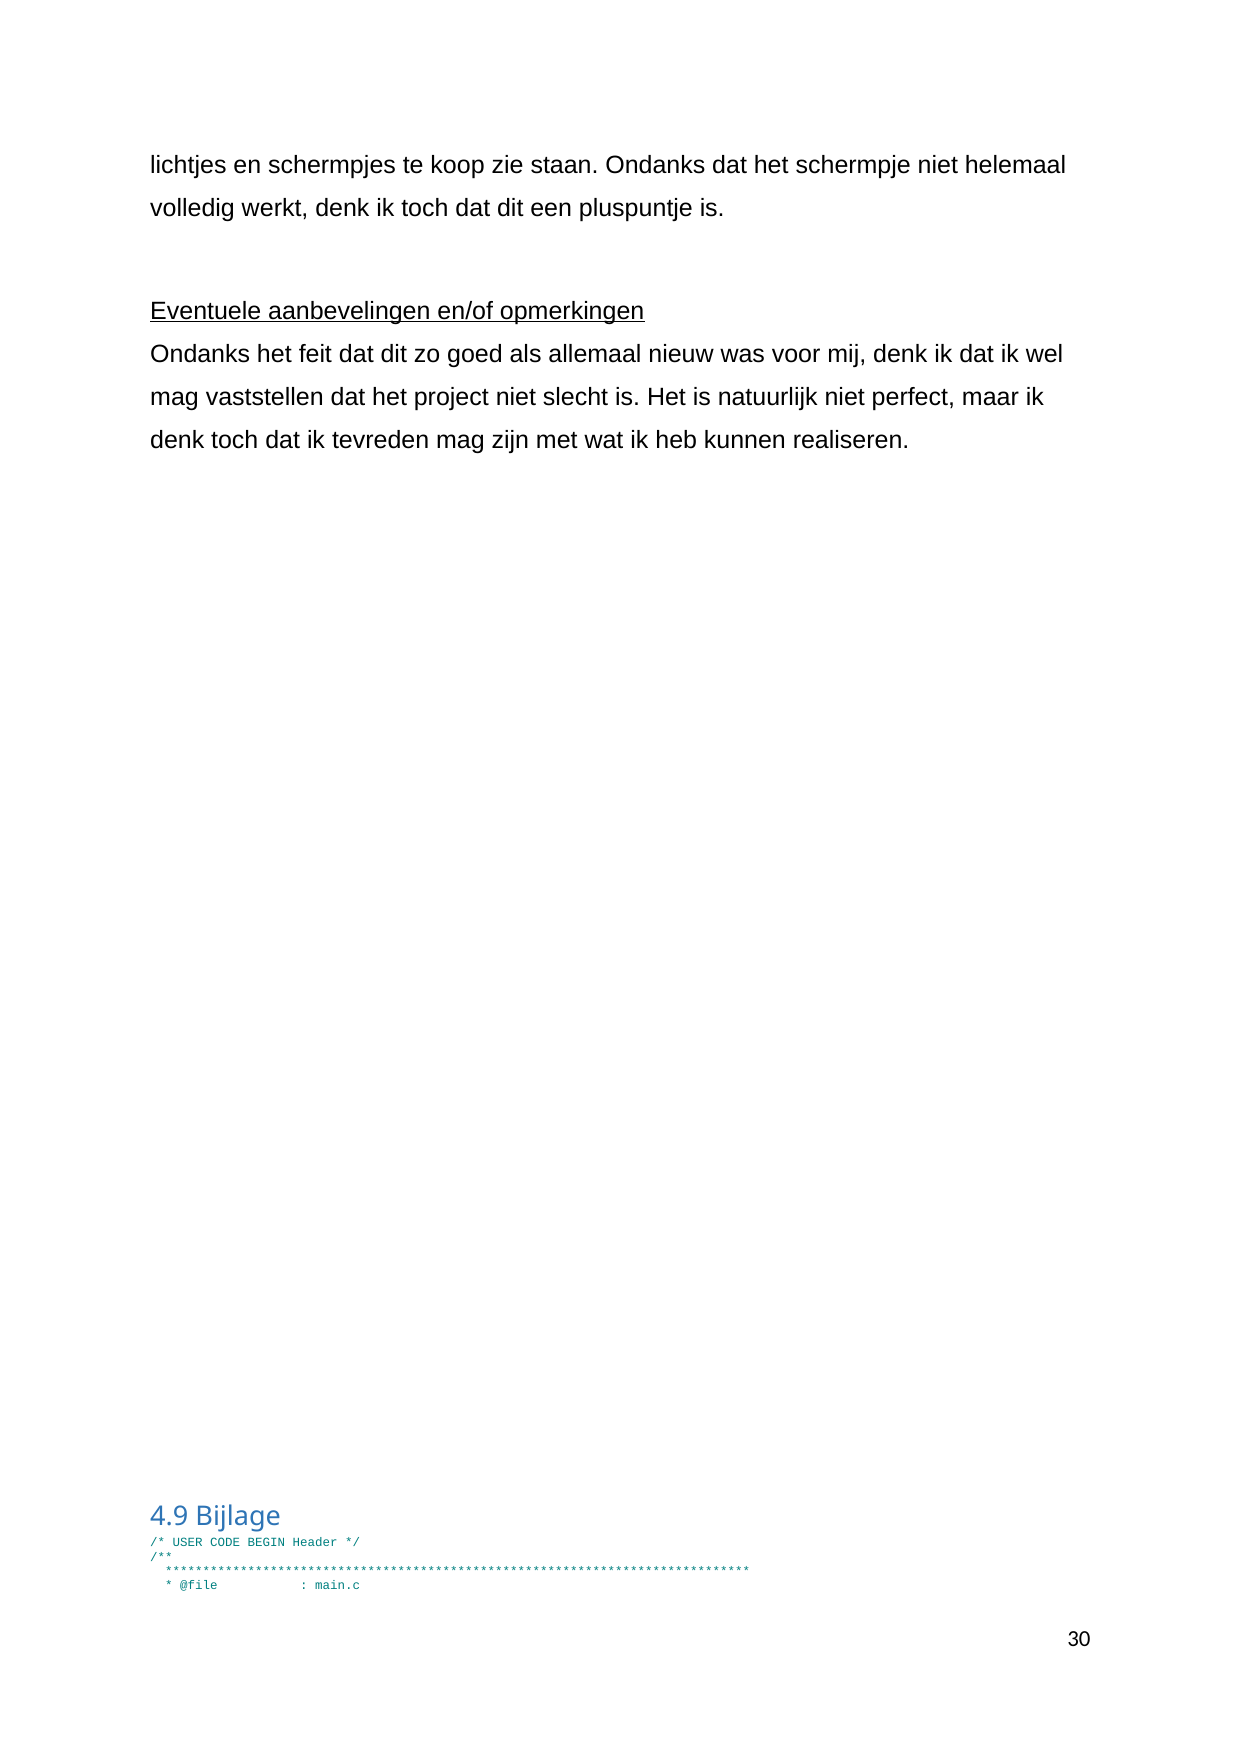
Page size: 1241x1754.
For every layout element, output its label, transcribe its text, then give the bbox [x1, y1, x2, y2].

text /* USER CODE BEGIN Header */ [150, 1536, 1090, 1551]
text /** [150, 1551, 1090, 1565]
text Eventuele aanbevelingen en/of opmerkingen Ondanks het feit dat dit zo goed als allemaal nieuw was voor mij, denk ik dat ik wel mag vaststellen dat het project niet slecht is. Het is natuurlijk niet perfect, maar ik denk toch dat ik tevreden mag zijn met wat ik heb kunnen realiseren. [150, 253, 1090, 454]
subtitle 4.9 Bijlage [150, 1497, 1090, 1533]
text * @file : main.c [150, 1579, 1090, 1593]
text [150, 1565, 1090, 1579]
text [150, 150, 1090, 222]
